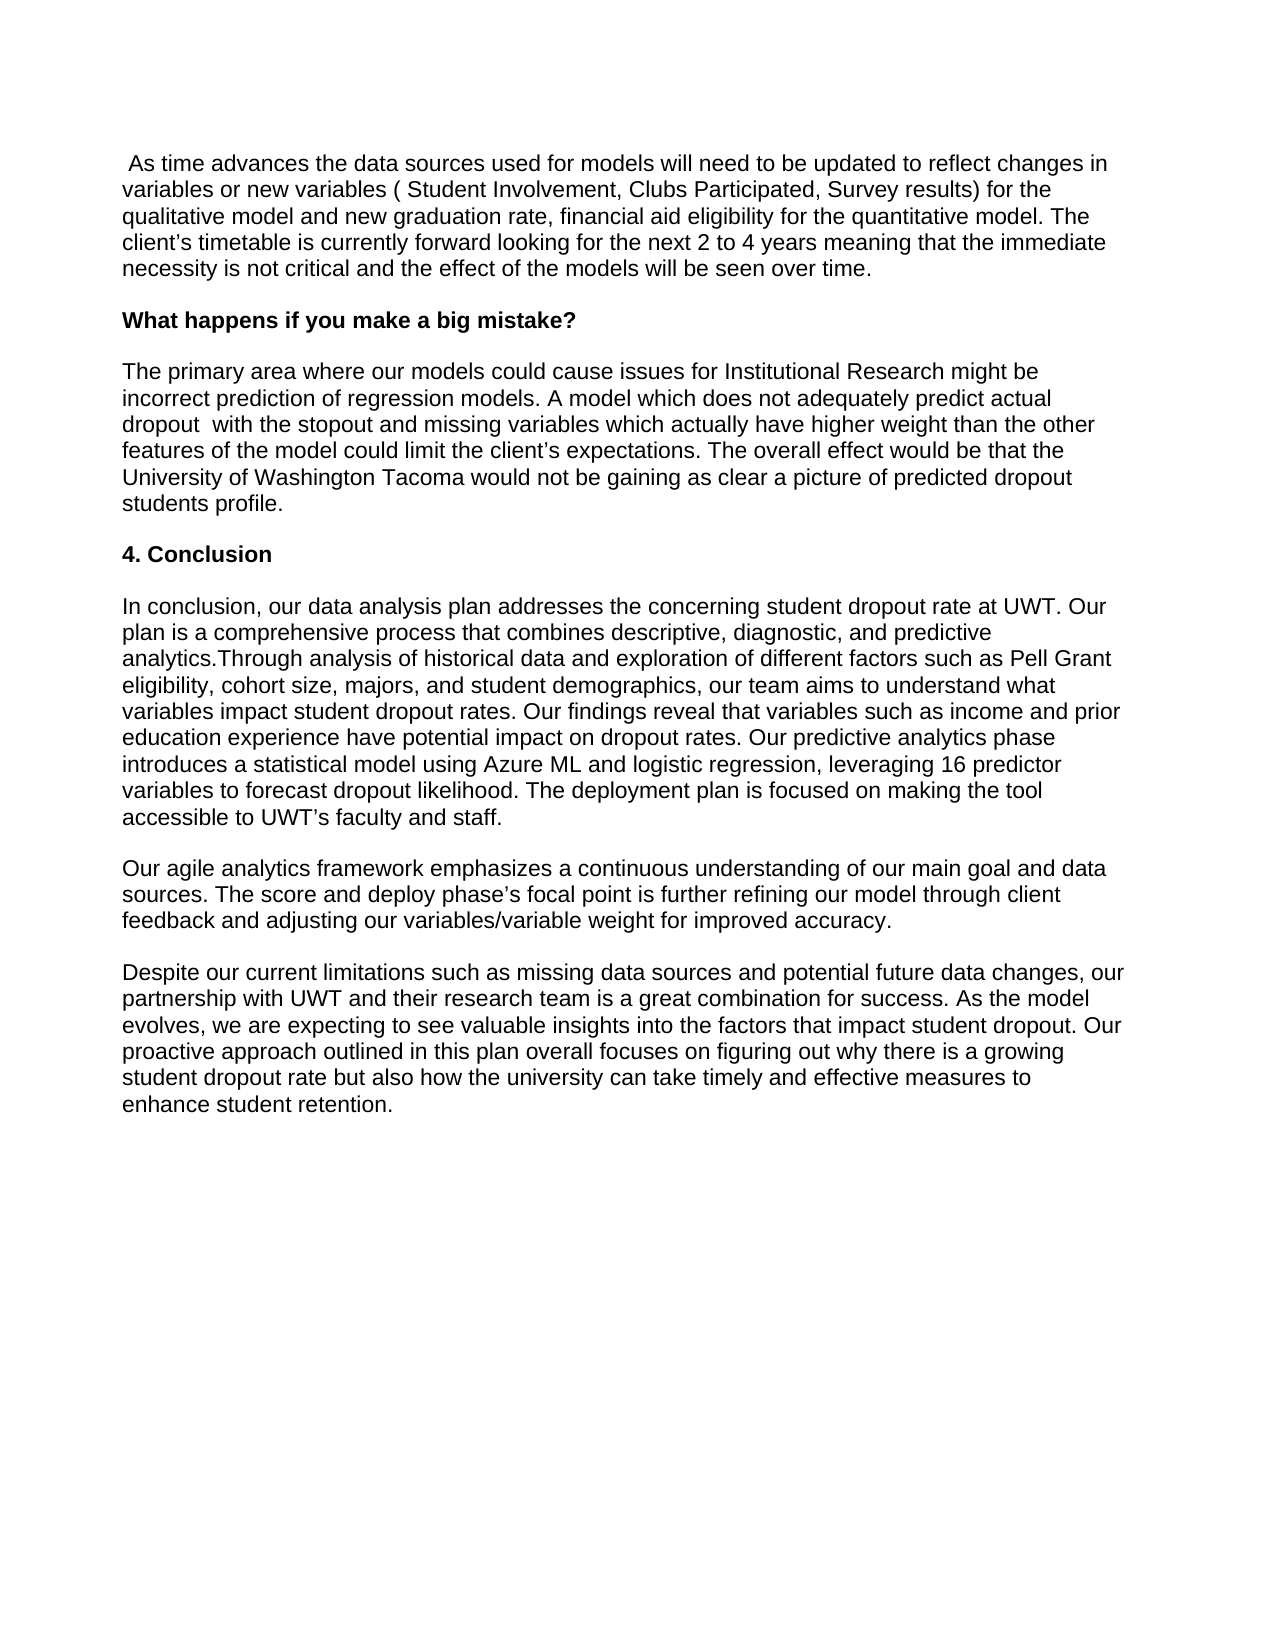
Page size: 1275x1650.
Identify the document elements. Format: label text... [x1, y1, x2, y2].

text The primary area where our models could cause issues for Institutional Research might be incorrect prediction of regression models. A model which does not adequately predict actual dropout with the stopout and missing variables which actually have higher weight than the other features of the model could limit the client’s expectations. The overall effect would be that the University of Washington Tacoma would not be gaining as clear a picture of predicted dropout students profile. [122, 358, 1125, 516]
text As time advances the data sources used for models will need to be updated to reflect changes in variables or new variables ( Student Involvement, Clubs Participated, Survey results) for the qualitative model and new graduation rate, financial aid eligibility for the quantitative model. The client’s timetable is currently forward looking for the next 2 to 4 years meaning that the immediate necessity is not critical and the effect of the models will be seen over time. [122, 150, 1125, 282]
text What happens if you make a big mistake? [122, 307, 1125, 333]
text Our agile analytics framework emphasizes a continuous understanding of our main goal and data sources. The score and deploy phase’s focal point is further refining our model through client feedback and adjusting our variables/variable weight for improved accuracy. [122, 855, 1125, 934]
text In conclusion, our data analysis plan addresses the concerning student dropout rate at UWT. Our plan is a comprehensive process that combines descriptive, diagnostic, and predictive analytics.Through analysis of historical data and exploration of different factors such as Pell Grant eligibility, cohort size, majors, and student demographics, our team aims to understand what variables impact student dropout rates. Our findings reveal that variables such as income and prior education experience have potential impact on dropout rates. Our predictive analytics phase introduces a statistical model using Azure ML and logistic regression, leveraging 16 predictor variables to forecast dropout likelihood. The deployment plan is focused on making the tool accessible to UWT’s faculty and staff. [122, 593, 1125, 830]
text 4. Conclusion [122, 541, 1125, 568]
text Despite our current limitations such as missing data sources and potential future data changes, our partnership with UWT and their research team is a great combination for success. As the model evolves, we are expecting to see valuable insights into the factors that impact student dropout. Our proactive approach outlined in this plan overall focuses on figuring out why there is a growing student dropout rate but also how the university can take timely and effective measures to enhance student retention. [122, 959, 1125, 1117]
